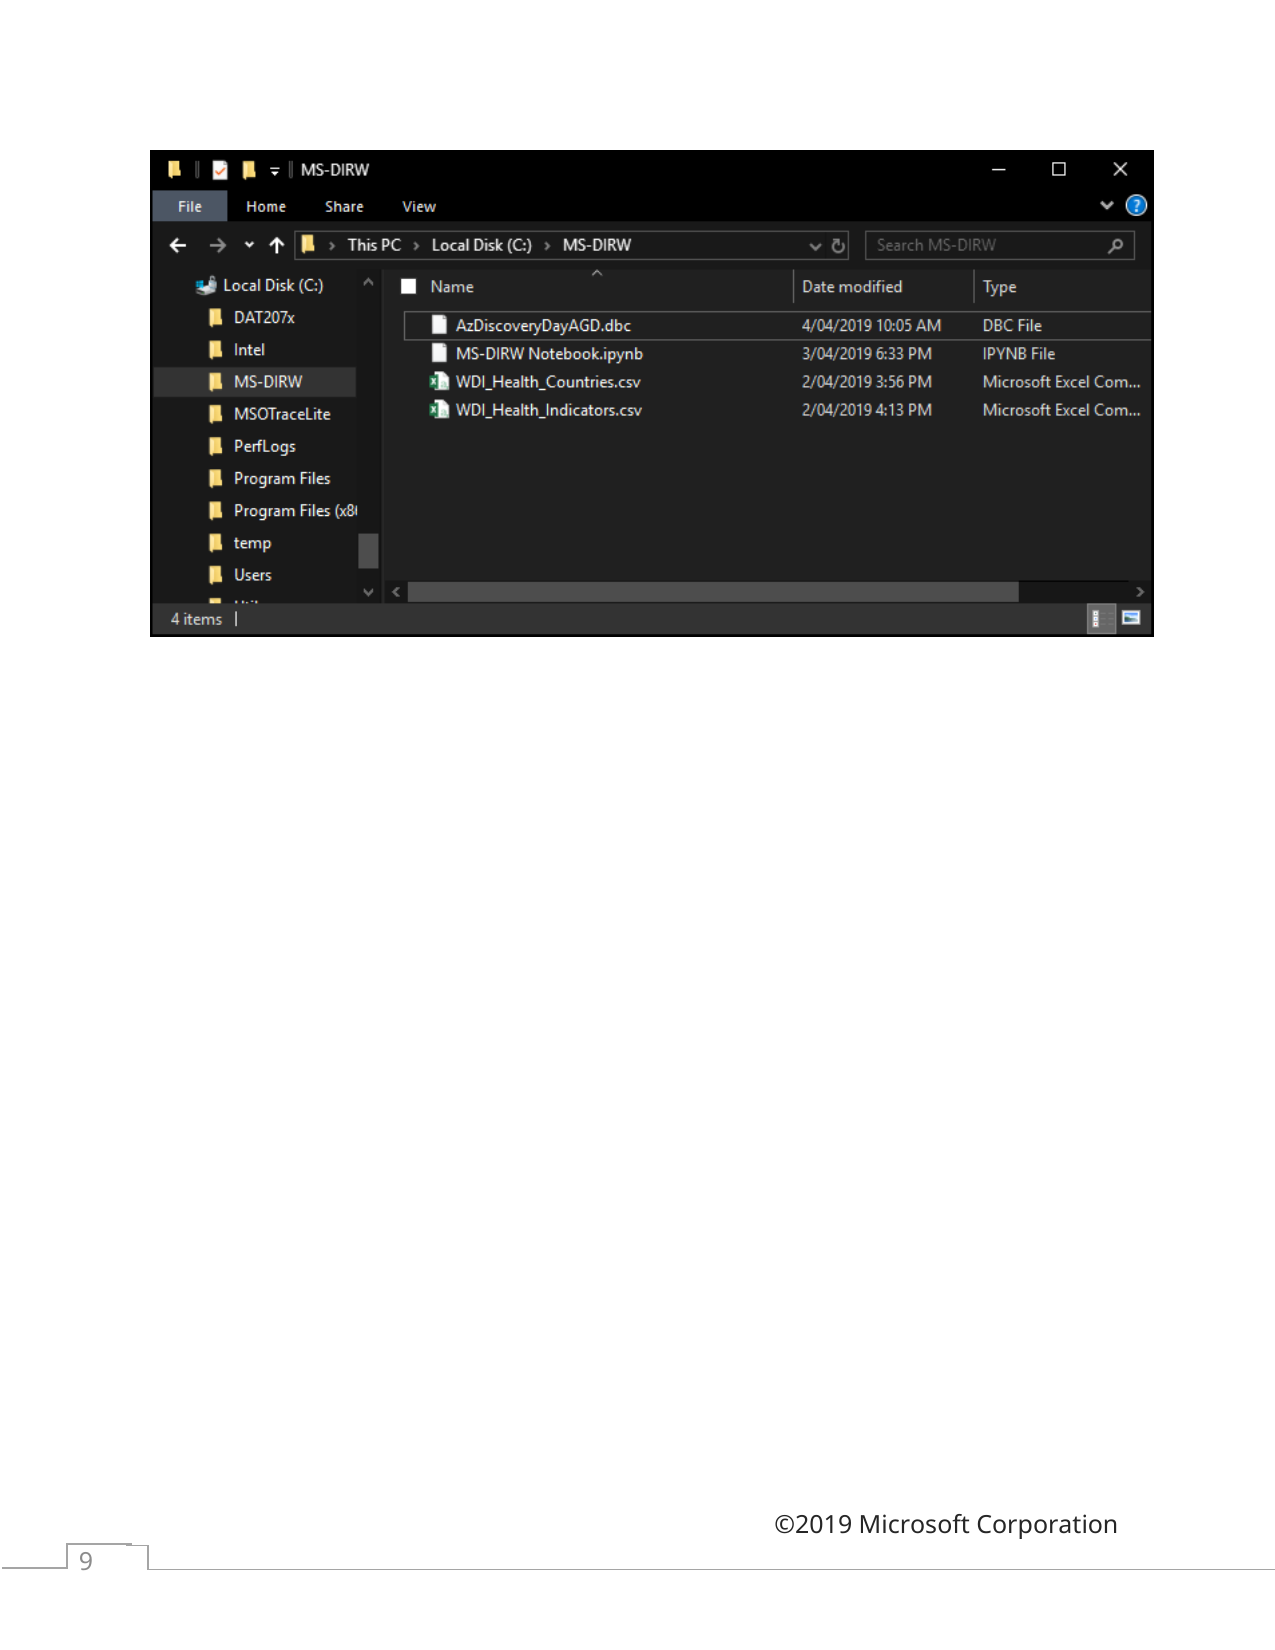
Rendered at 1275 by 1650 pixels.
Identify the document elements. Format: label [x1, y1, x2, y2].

picture [150, 150, 1154, 637]
